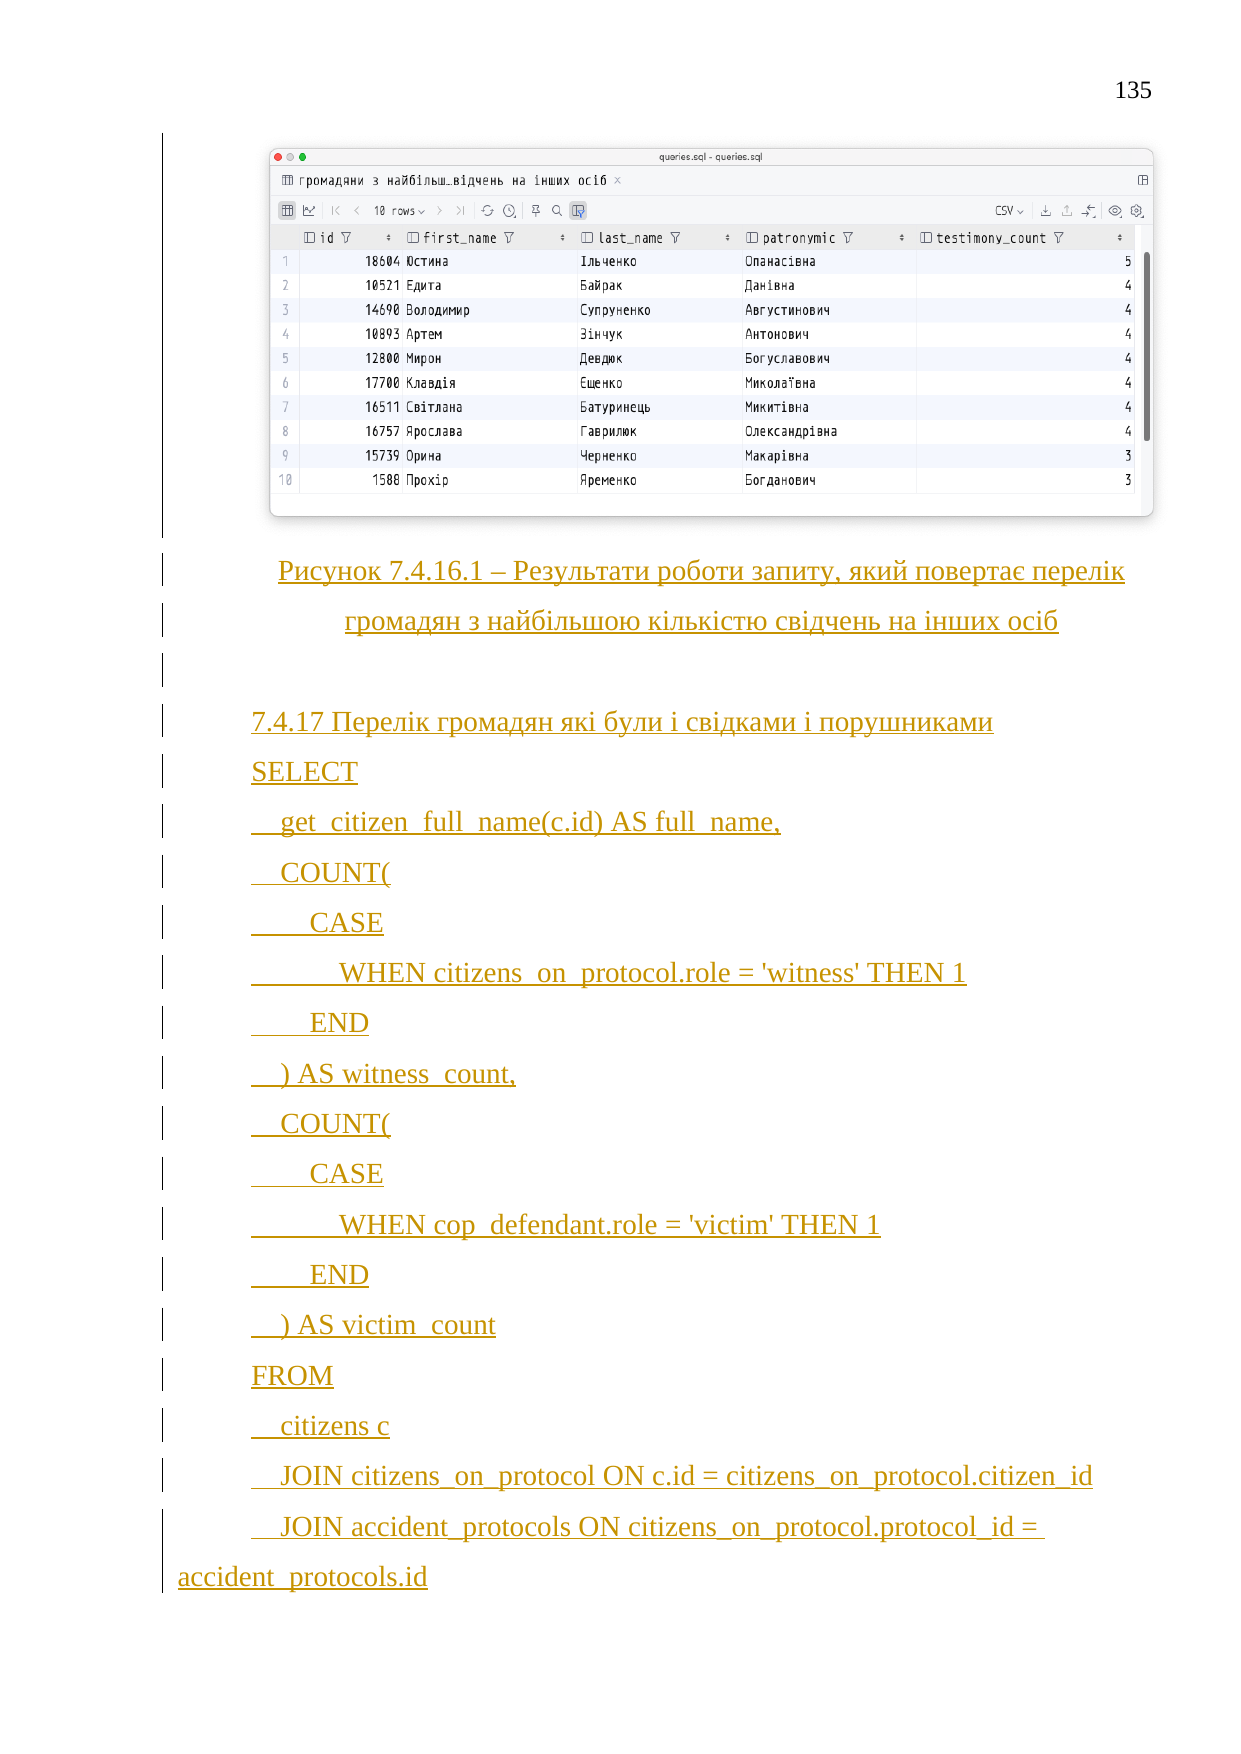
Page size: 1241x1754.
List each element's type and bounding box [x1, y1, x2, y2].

picture [251, 132, 1171, 539]
